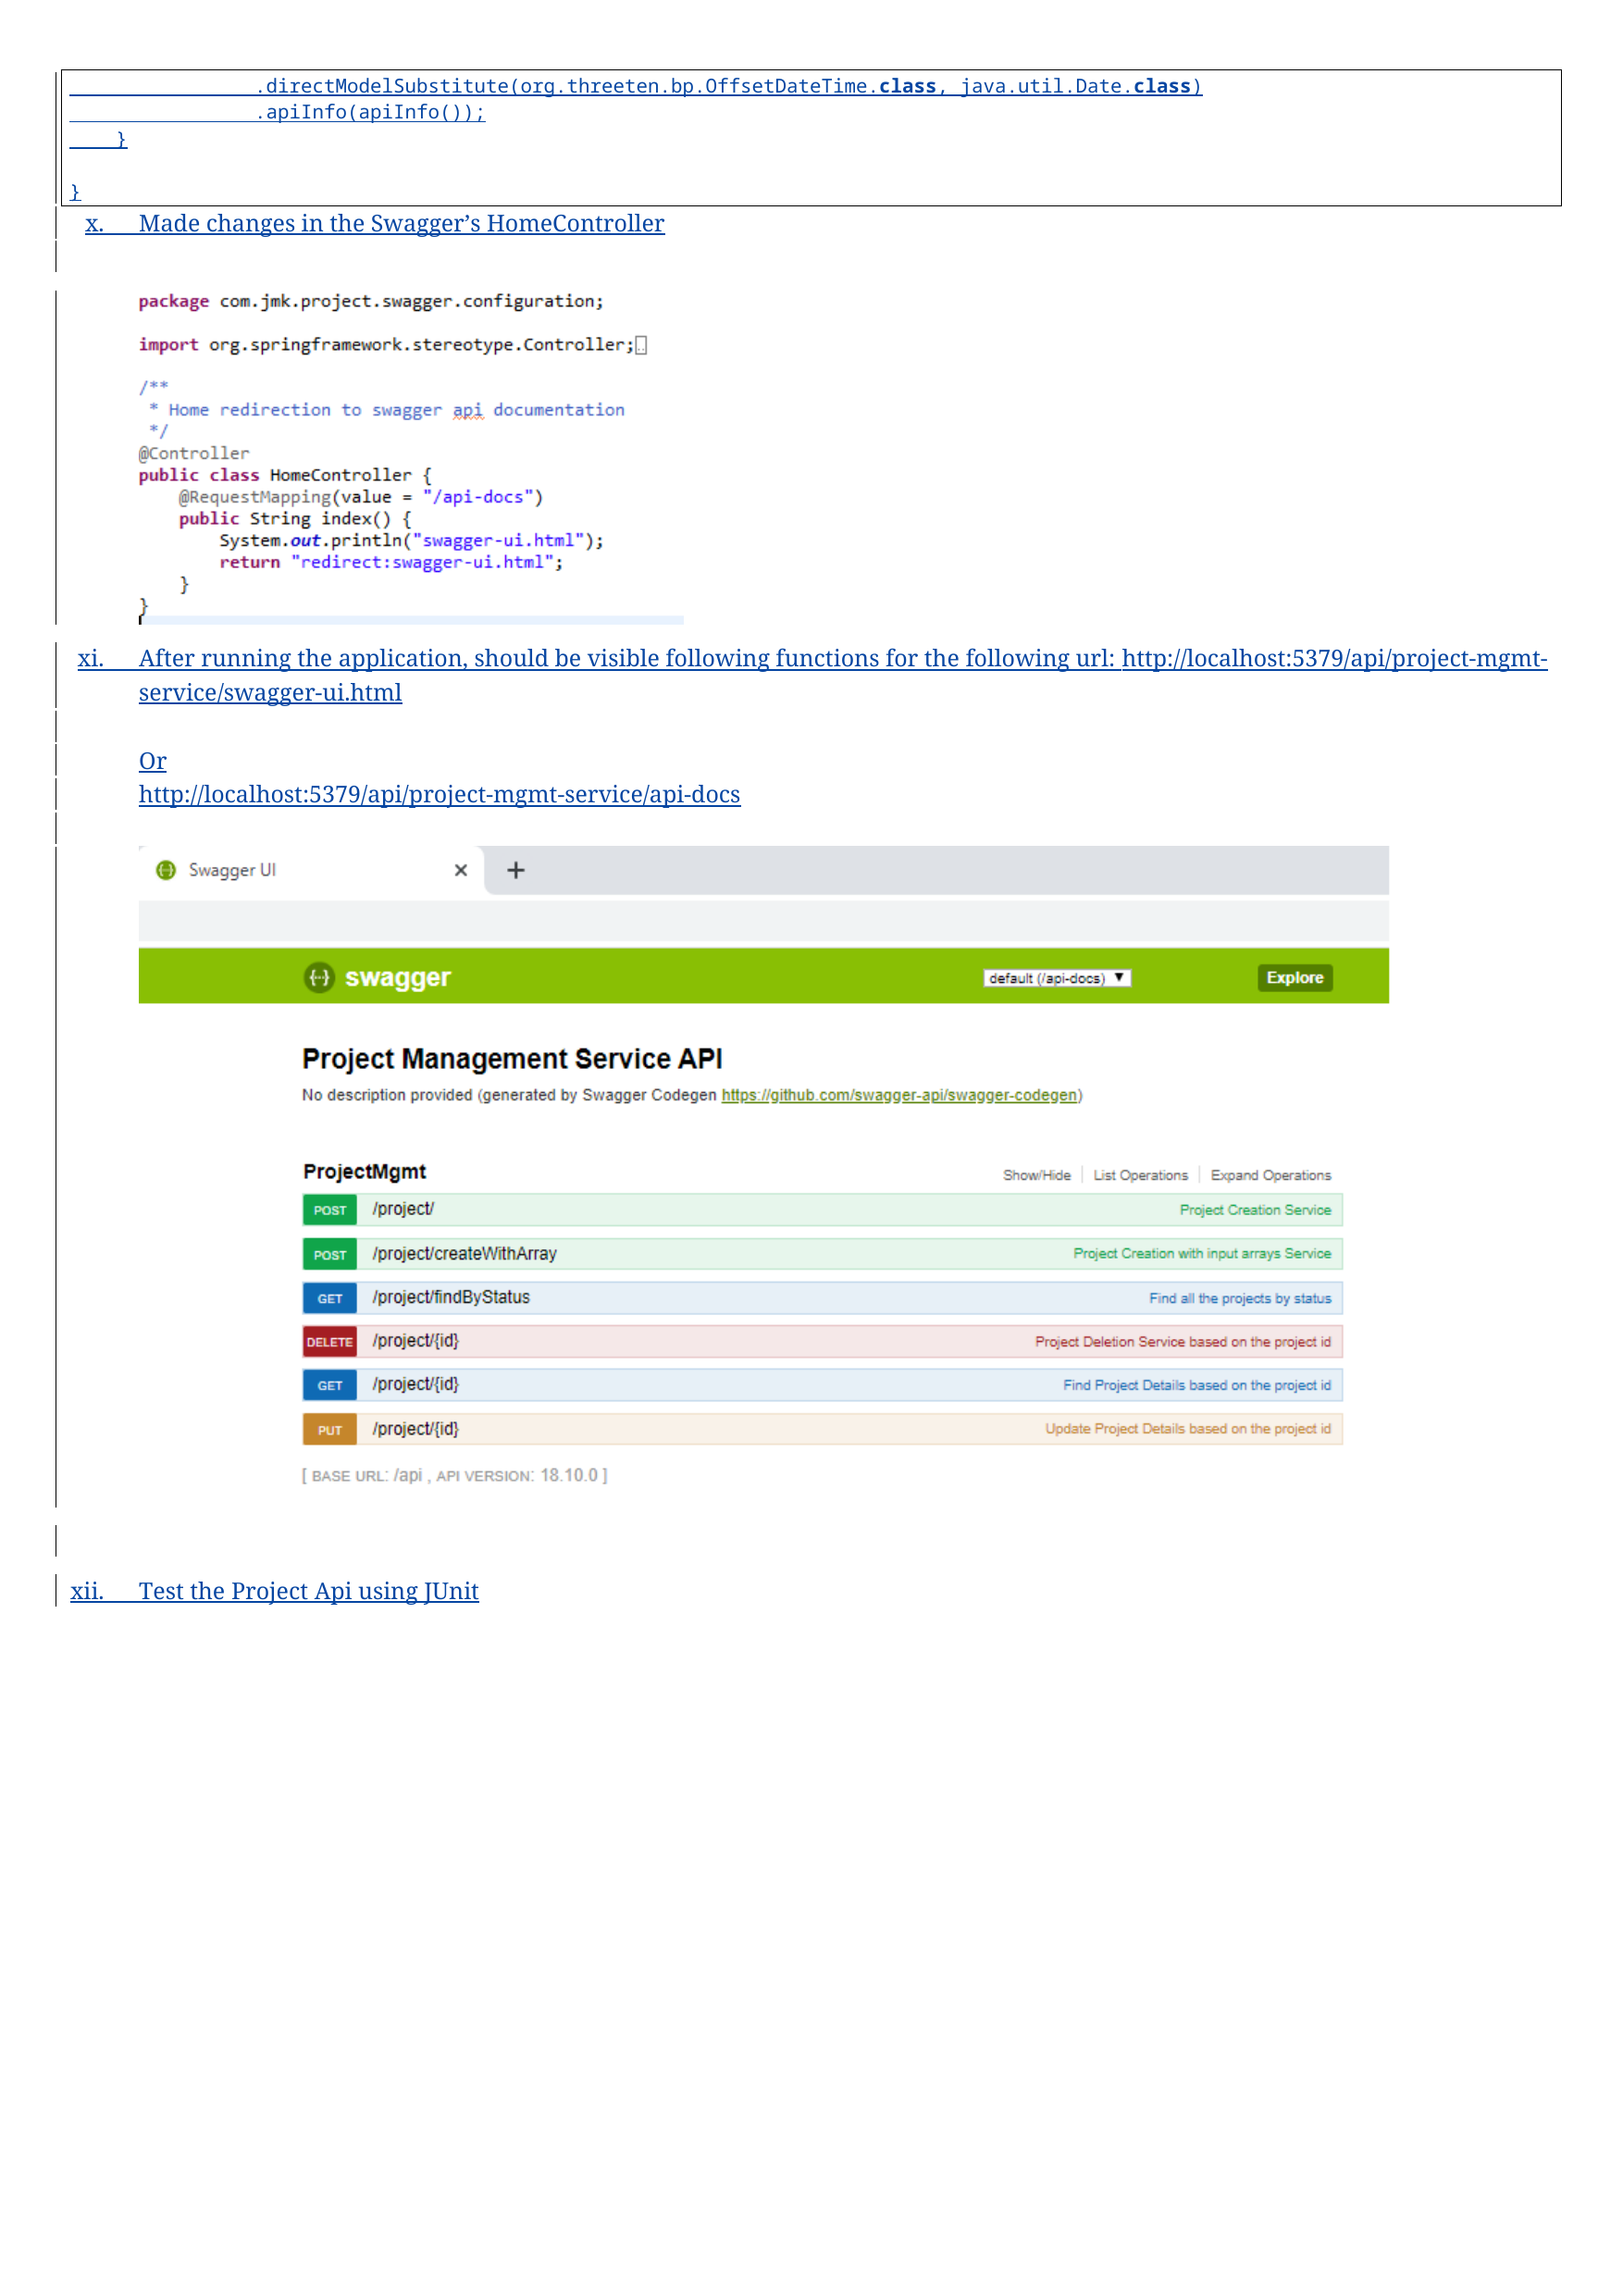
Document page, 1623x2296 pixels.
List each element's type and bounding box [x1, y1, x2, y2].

picture [139, 846, 1390, 1508]
picture [139, 290, 684, 625]
